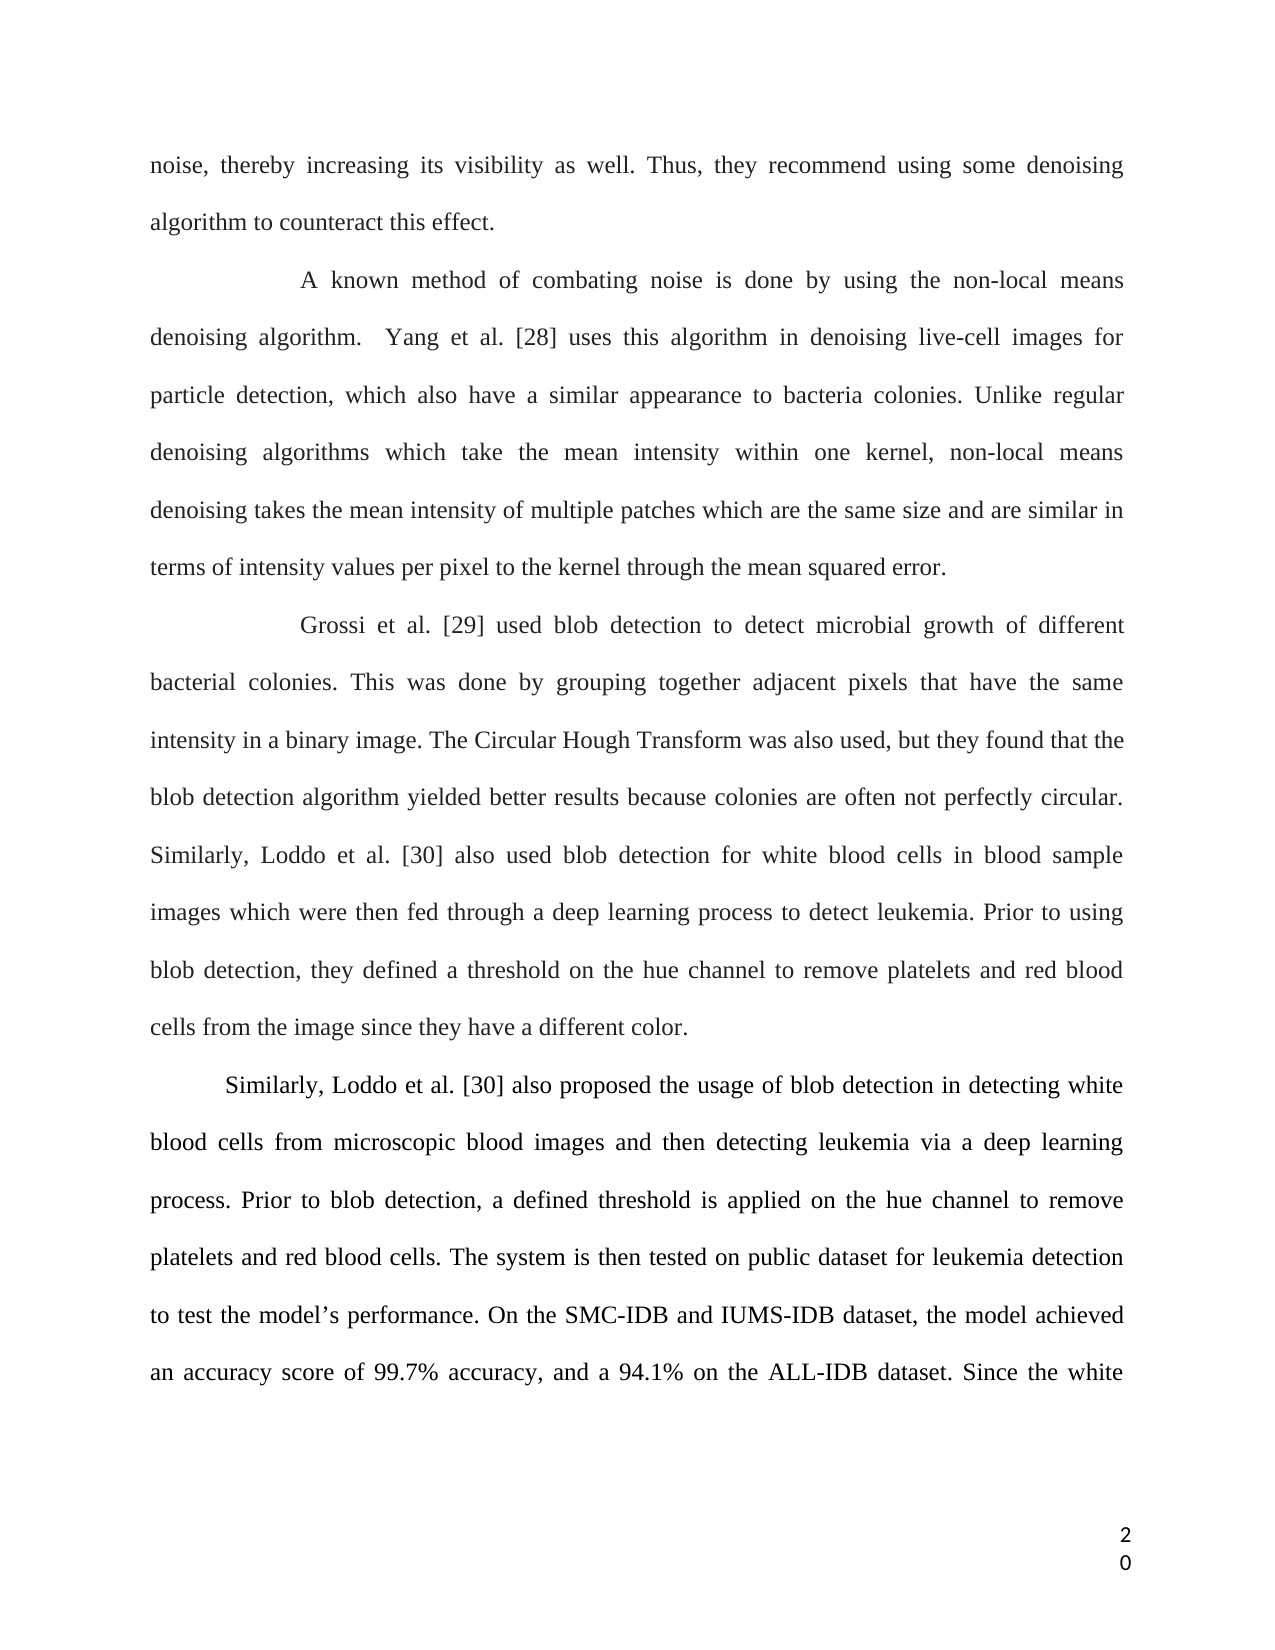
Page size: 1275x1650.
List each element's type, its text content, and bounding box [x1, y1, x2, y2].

text A known method of combating noise is done by using the non-local means denoising algorithm. Yang et al. [28] uses this algorithm in denoising live-cell images for particle detection, which also have a similar appearance to bacteria colonies. Unlike regular denoising algorithms which take the mean intensity within one kernel, non-local means denoising takes the mean intensity of multiple patches which are the same size and are similar in terms of intensity values per pixel to the kernel through the mean squared error. [150, 265, 1125, 581]
text Grossi et al. [29] used blob detection to detect microbial growth of different bacterial colonies. This was done by grouping together adjacent pixels that have the same intensity in a binary image. The Circular Hough Transform was also used, but they found that the blob detection algorithm yielded better results because colonies are often not perfectly circular. Similarly, Loddo et al. [30] also used blob detection for white blood cells in blood sample images which were then fed through a deep learning process to detect leukemia. Prior to using blob detection, they defined a threshold on the hue channel to remove platelets and red blood cells from the image since they have a different color. [150, 610, 1125, 1041]
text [150, 150, 1125, 236]
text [150, 1070, 1125, 1386]
